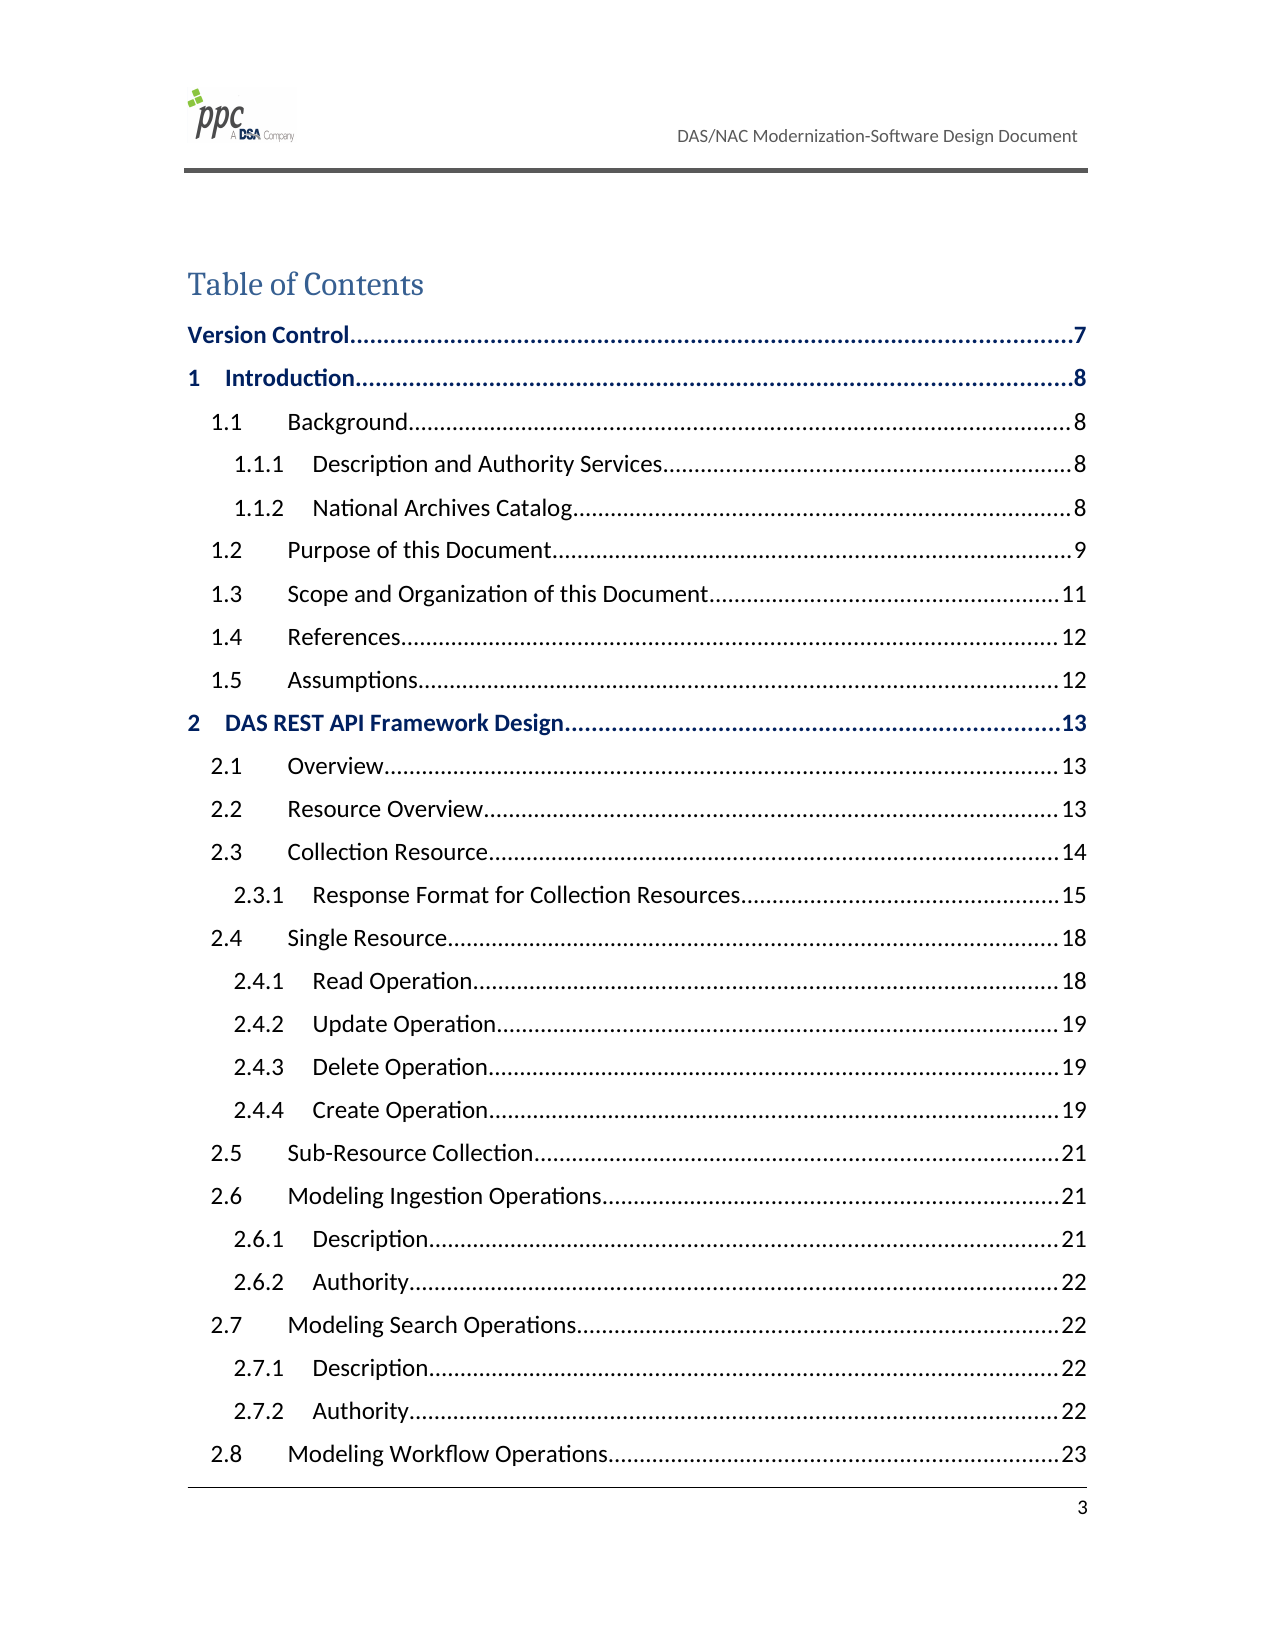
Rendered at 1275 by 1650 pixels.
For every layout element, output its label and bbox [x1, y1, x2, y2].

picture [187, 87, 297, 143]
